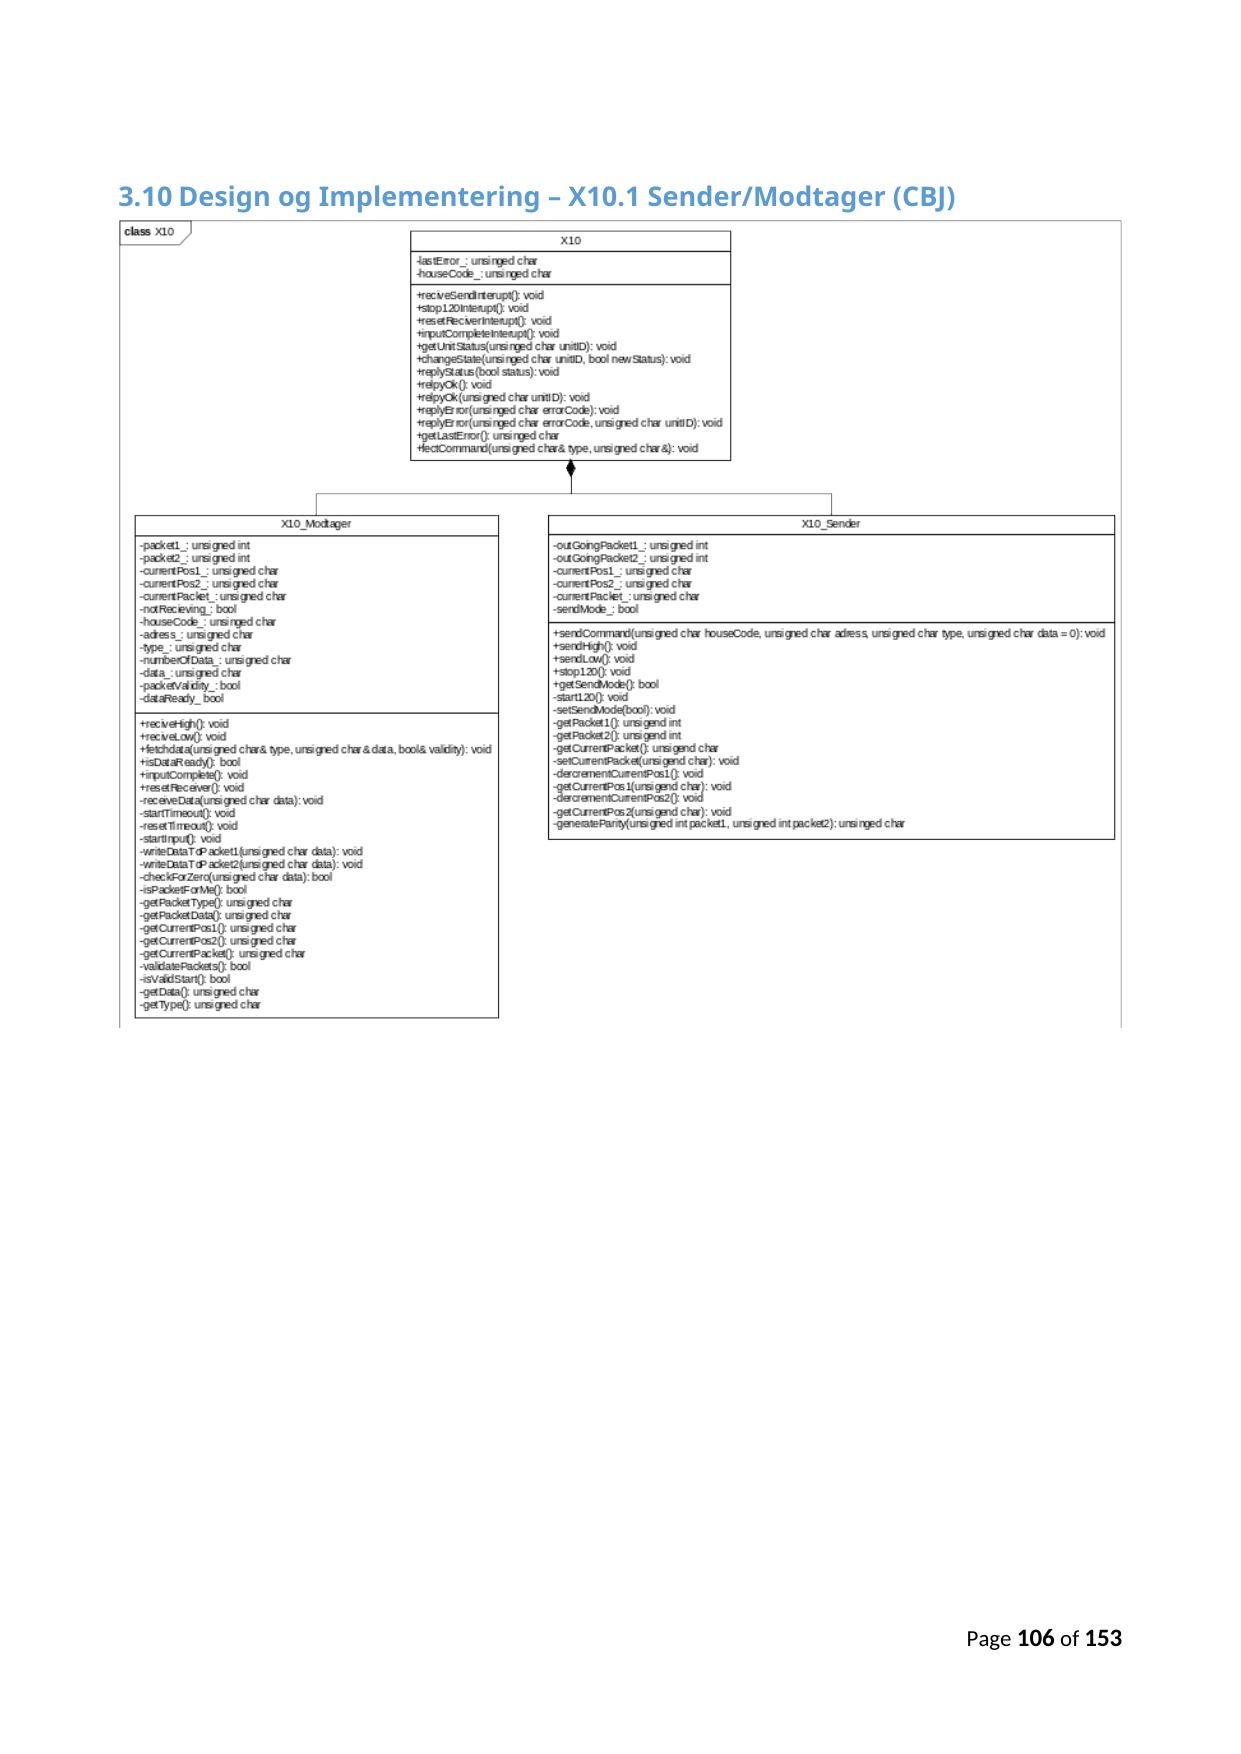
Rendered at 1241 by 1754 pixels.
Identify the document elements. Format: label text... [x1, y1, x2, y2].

subtitle Design og Implementering – X10.1 Sender/Modtager (CBJ) [118, 177, 1122, 214]
